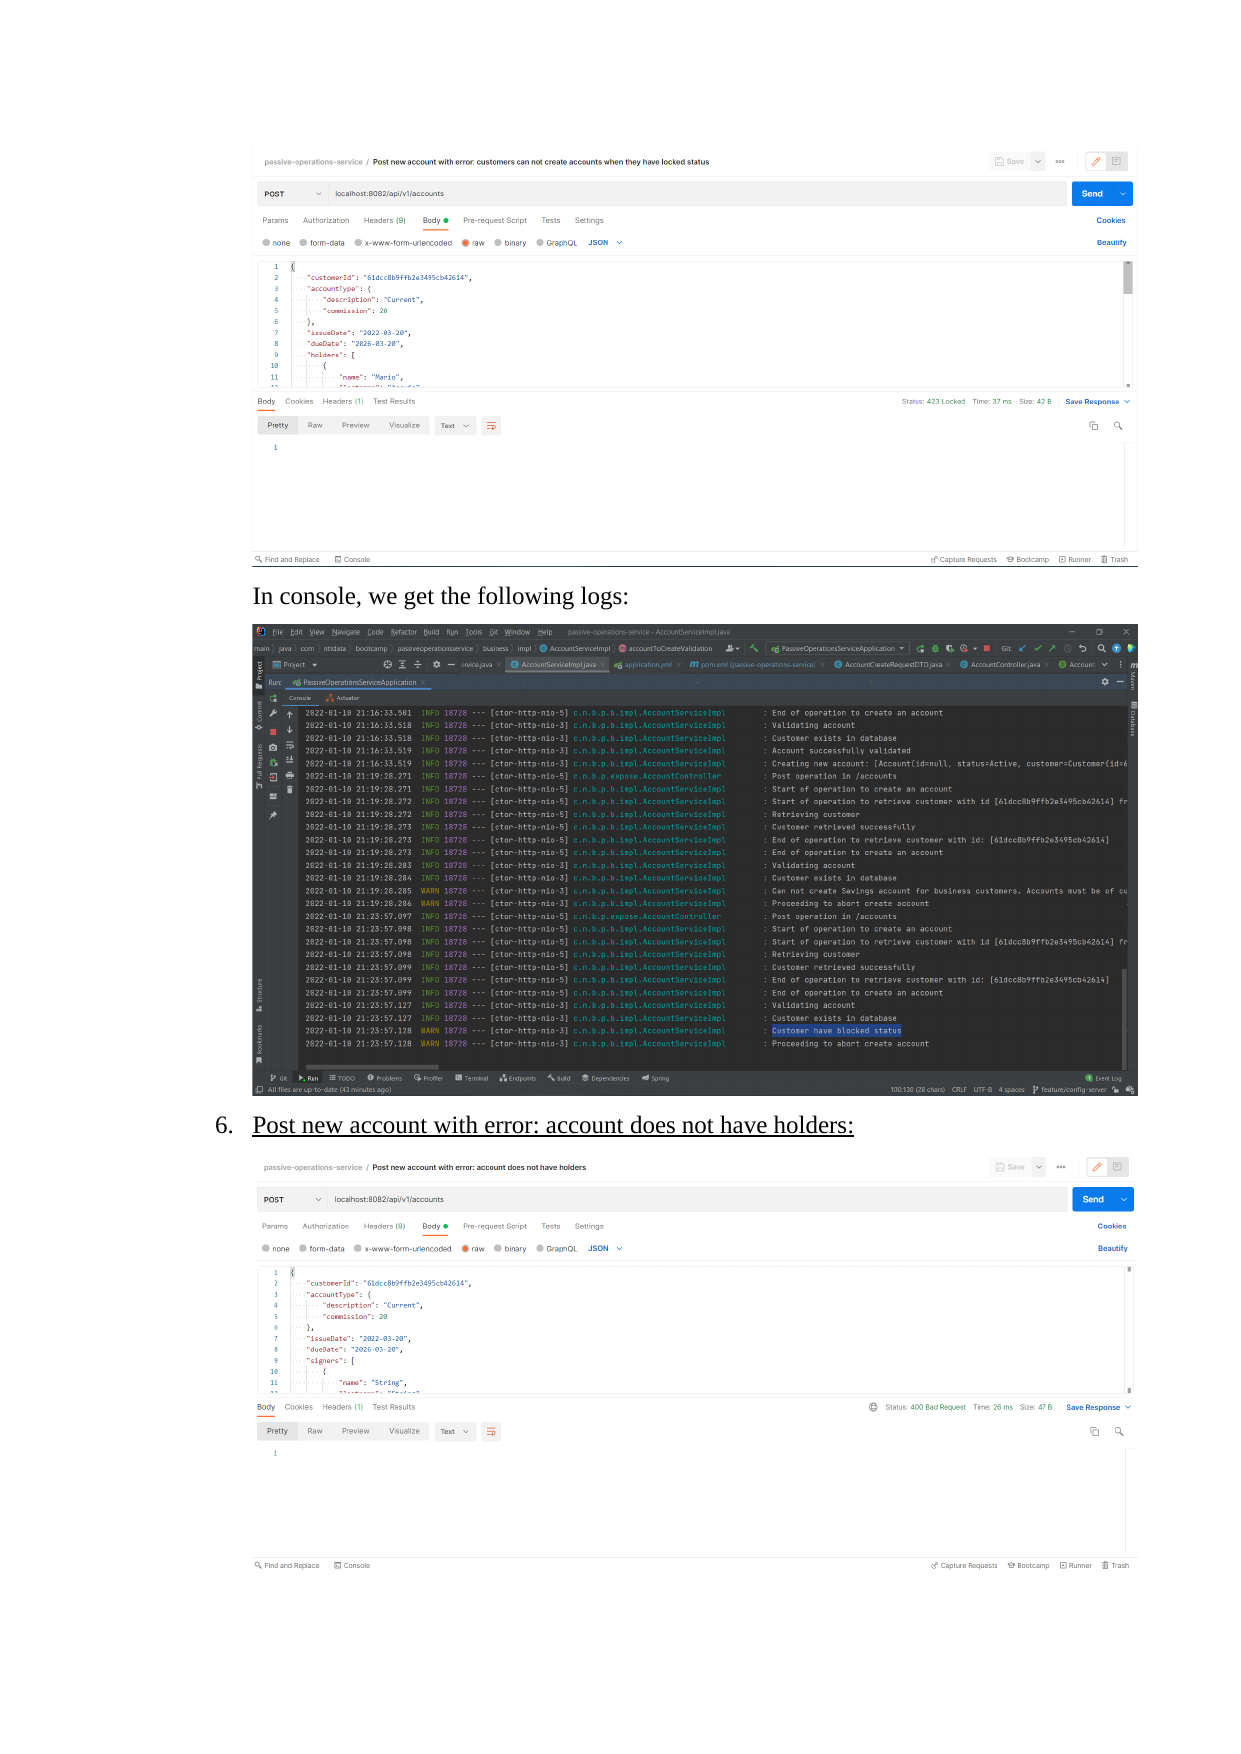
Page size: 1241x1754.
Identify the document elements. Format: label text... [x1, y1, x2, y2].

list In console, we get the following logs: [252, 581, 1063, 610]
picture [252, 147, 1138, 567]
picture [252, 1153, 1138, 1571]
list Post new account with error: account does not have holders: [215, 1110, 1063, 1139]
picture [252, 624, 1138, 1096]
